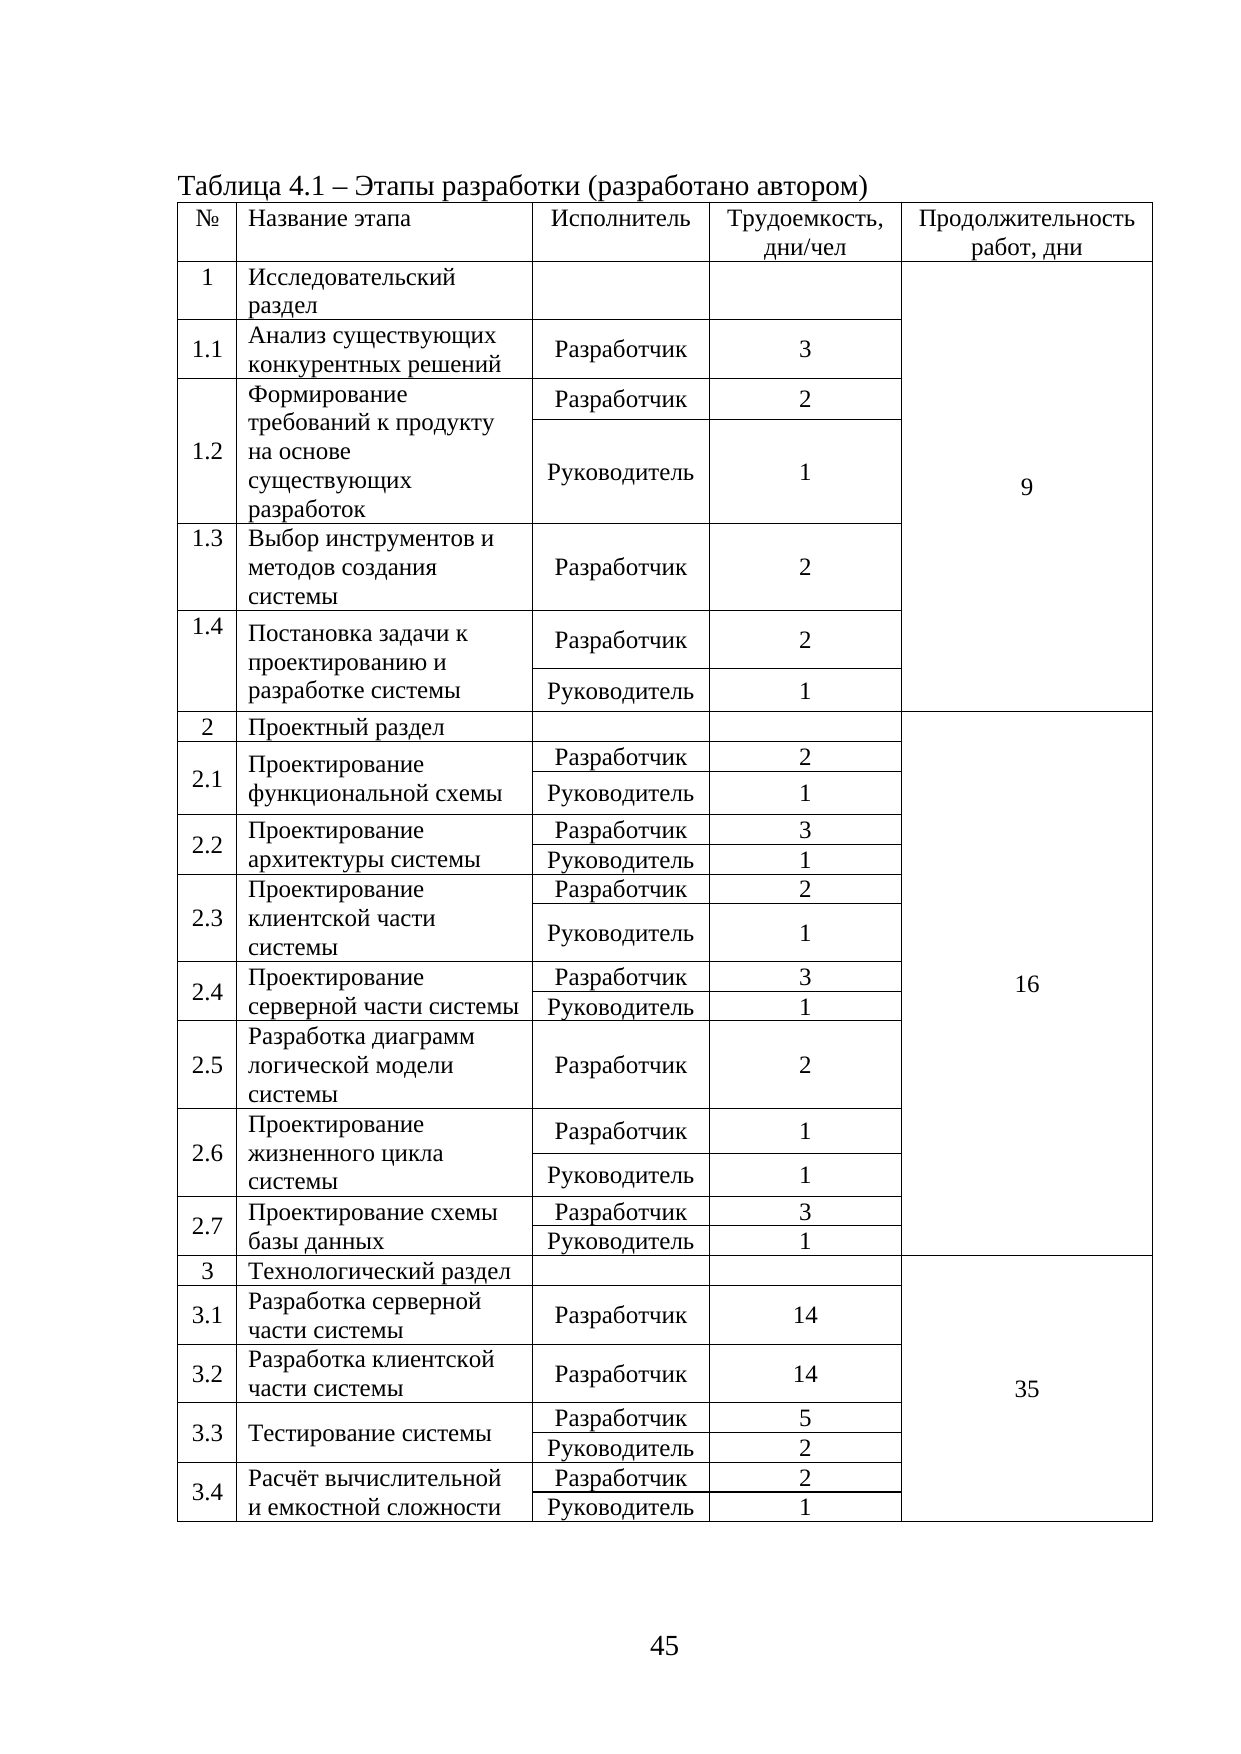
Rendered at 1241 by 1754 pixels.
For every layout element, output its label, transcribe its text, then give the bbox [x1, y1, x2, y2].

table_header Трудоемкость, дни/чел [710, 203, 901, 261]
table_header Исполнитель [533, 203, 709, 261]
table_cell [710, 262, 901, 319]
table_cell Руководитель [533, 1154, 709, 1196]
table_cell [533, 712, 709, 741]
table_cell 16 [902, 712, 1152, 1255]
table_cell 2.4 [178, 962, 236, 1020]
table_cell [533, 262, 709, 319]
table_cell Разработка диаграмм логической модели системы [237, 1021, 532, 1108]
table_cell [533, 1256, 709, 1285]
table_cell 1 [710, 420, 901, 522]
table_cell Разработчик [533, 815, 709, 844]
table_cell Разработчик [533, 962, 709, 991]
table_cell 2.1 [178, 742, 236, 814]
table_cell 2.7 [178, 1197, 236, 1255]
table_cell Разработка серверной части системы [237, 1286, 532, 1343]
table_cell 2 [710, 1463, 901, 1491]
table_cell Разработчик [533, 1197, 709, 1225]
table_cell 3 [178, 1256, 236, 1285]
table_cell 2 [710, 742, 901, 771]
table_cell 2 [178, 712, 236, 741]
table_cell 3 [710, 815, 901, 844]
table_cell Разработчик [533, 1286, 709, 1343]
table_cell Проектирование функциональной схемы [237, 742, 532, 814]
table_cell Выбор инструментов и методов создания системы [237, 524, 532, 610]
table_cell Исследовательский раздел [237, 262, 532, 319]
table_cell Разработчик [533, 379, 709, 419]
table_cell Руководитель [533, 1493, 709, 1521]
table_cell 9 [902, 262, 1152, 711]
table_cell 1.3 [178, 524, 236, 610]
table_header Продолжительность работ, дни [902, 203, 1152, 261]
table_header Название этапа [237, 203, 532, 261]
table_cell Руководитель [533, 669, 709, 711]
table_cell Разработчик [533, 524, 709, 610]
table_cell Разработчик [533, 1345, 709, 1402]
table_cell Руководитель [533, 845, 709, 873]
table_cell Проектирование серверной части системы [237, 962, 532, 1020]
table_cell Проектирование клиентской части системы [237, 875, 532, 961]
table_cell 3.3 [178, 1403, 236, 1462]
table_cell 2 [710, 1021, 901, 1108]
table_cell [710, 1256, 901, 1285]
table_cell Тестирование системы [237, 1403, 532, 1462]
table_cell Разработчик [533, 1403, 709, 1432]
table_cell Руководитель [533, 772, 709, 814]
table_cell Формирование требований к продукту на основе существующих разработок [237, 379, 532, 522]
table_cell 35 [902, 1256, 1152, 1521]
table_cell 1 [710, 772, 901, 814]
table_cell 14 [710, 1345, 901, 1402]
table_cell 1 [710, 1154, 901, 1196]
table_cell Руководитель [533, 420, 709, 522]
table_cell Разработчик [533, 742, 709, 771]
table_cell 1 [178, 262, 236, 319]
table_cell 2.6 [178, 1109, 236, 1196]
table_cell 1.1 [178, 320, 236, 378]
table_cell Разработчик [533, 875, 709, 903]
table_cell 1 [710, 904, 901, 961]
table_cell 2 [710, 1433, 901, 1462]
table_cell Разработчик [533, 611, 709, 668]
table_cell 1 [710, 1109, 901, 1152]
table_cell 3 [710, 1197, 901, 1225]
table_cell Руководитель [533, 904, 709, 961]
table_cell 3.4 [178, 1463, 236, 1521]
table_cell 1 [710, 992, 901, 1020]
table_header № [178, 203, 236, 261]
table_cell Постановка задачи к проектированию и разработке системы [237, 611, 532, 711]
text Таблица 4.1 – Этапы разработки (разработано автором) [177, 168, 1152, 202]
table_cell Проектирование архитектуры системы [237, 815, 532, 873]
table_cell 1 [710, 669, 901, 711]
table_cell 1.2 [178, 379, 236, 522]
table_cell Технологический раздел [237, 1256, 532, 1285]
table_cell Расчёт вычислительной и емкостной сложности [237, 1463, 532, 1521]
table_cell 2 [710, 524, 901, 610]
table_cell 2 [710, 875, 901, 903]
table_cell Разработка клиентской части системы [237, 1345, 532, 1402]
table_cell Анализ существующих конкурентных решений [237, 320, 532, 378]
table_cell 2 [710, 379, 901, 419]
table_cell 2.2 [178, 815, 236, 873]
table_cell 5 [710, 1403, 901, 1432]
table_cell Руководитель [533, 1226, 709, 1255]
table_cell 1 [710, 845, 901, 873]
table_cell 1 [710, 1226, 901, 1255]
table_cell 2.3 [178, 875, 236, 961]
table_cell [710, 712, 901, 741]
table_cell 1 [710, 1493, 901, 1521]
table_cell Разработчик [533, 1463, 709, 1491]
table_cell 3 [710, 962, 901, 991]
table_cell 14 [710, 1286, 901, 1343]
table_cell 2.5 [178, 1021, 236, 1108]
table_cell 3.1 [178, 1286, 236, 1343]
table_cell Разработчик [533, 1109, 709, 1152]
table_cell Проектный раздел [237, 712, 532, 741]
table_cell 1.4 [178, 611, 236, 711]
table_cell Проектирование схемы базы данных [237, 1197, 532, 1255]
table_cell Разработчик [533, 320, 709, 378]
table_cell Руководитель [533, 1433, 709, 1462]
table_cell Разработчик [533, 1021, 709, 1108]
table_cell 2 [710, 611, 901, 668]
table_cell 3.2 [178, 1345, 236, 1402]
table_cell Руководитель [533, 992, 709, 1020]
table_cell Проектирование жизненного цикла системы [237, 1109, 532, 1196]
table_cell 3 [710, 320, 901, 378]
